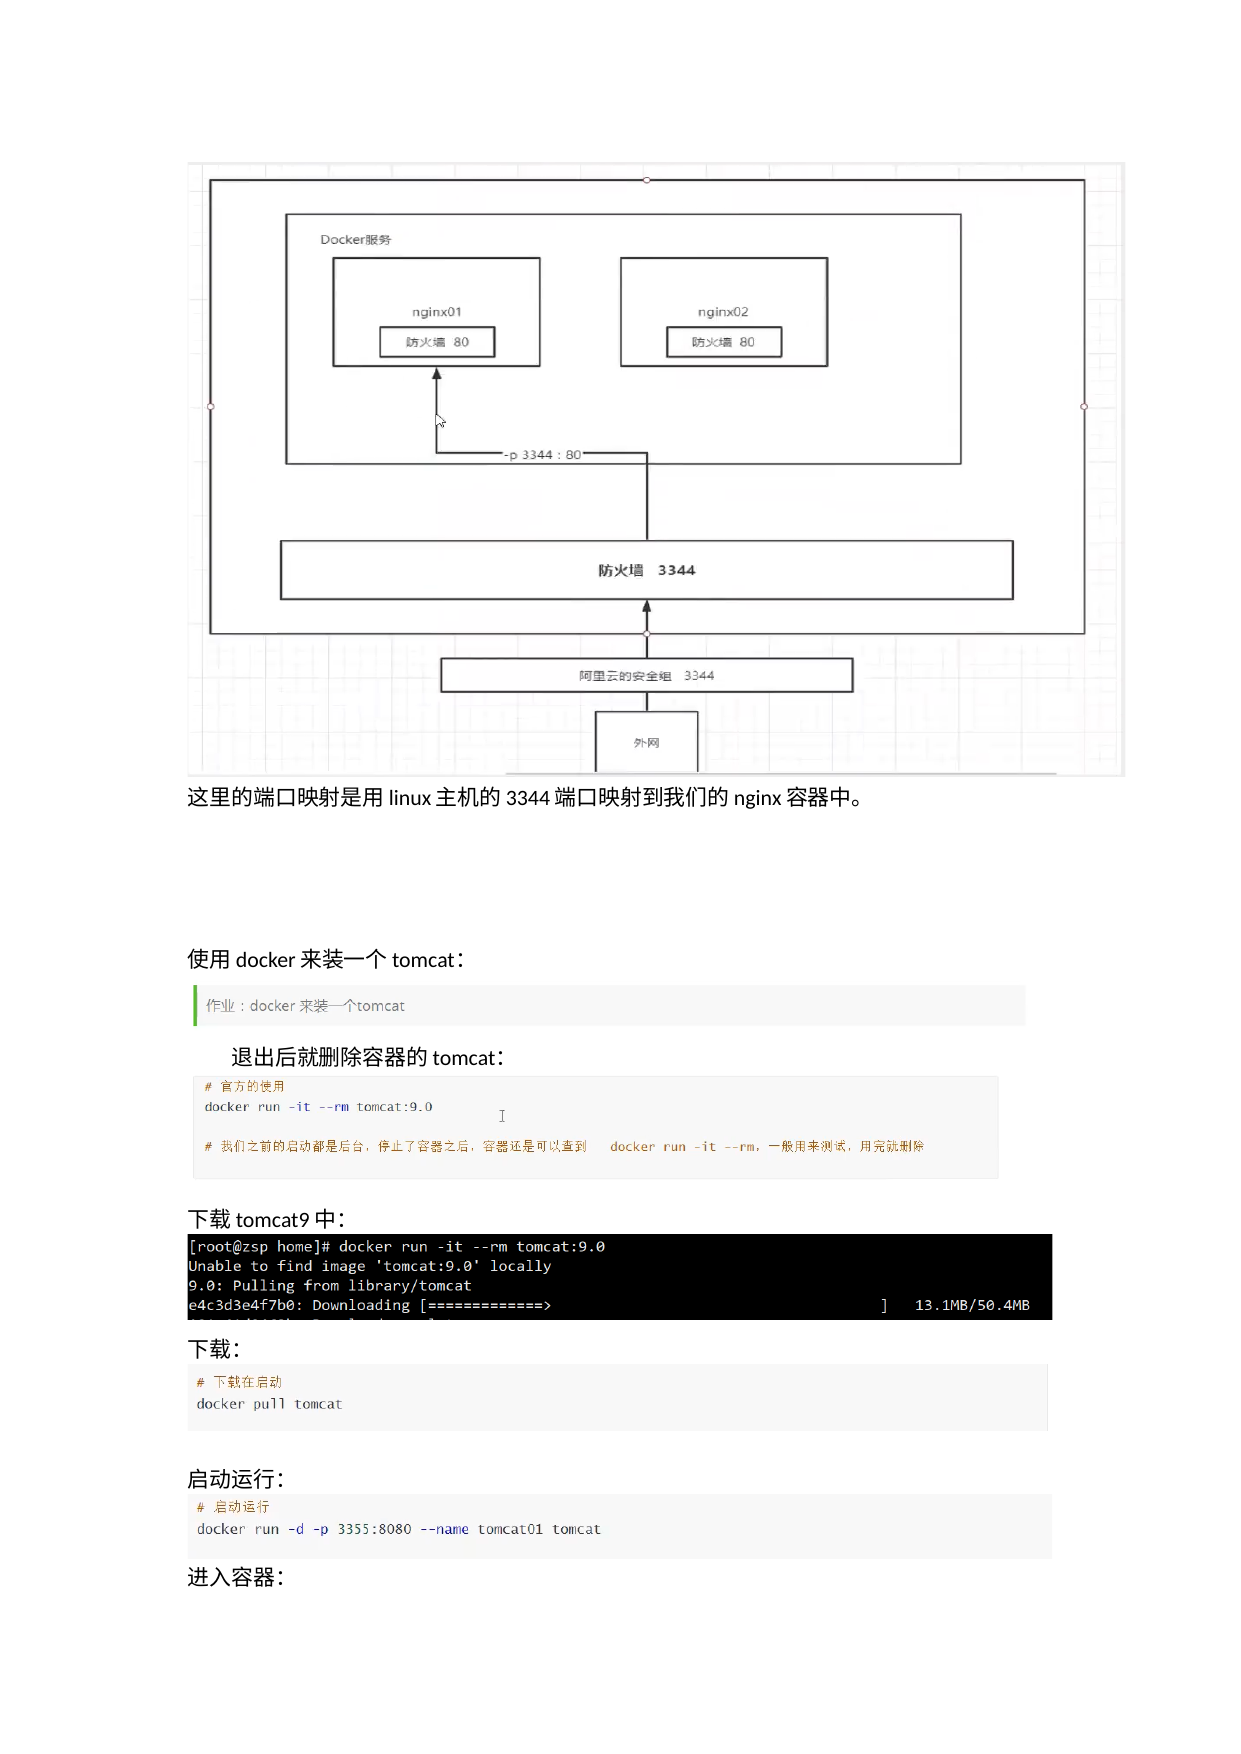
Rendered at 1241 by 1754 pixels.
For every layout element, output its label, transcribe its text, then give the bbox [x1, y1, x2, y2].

picture [187, 1234, 1053, 1320]
list 这里的端口映射是用linux主机的3344端口映射到我们的nginx容器中。 [187, 777, 1053, 812]
text 启动运行： [187, 1462, 1053, 1494]
picture [187, 162, 1126, 777]
text 进入容器： [187, 1559, 1053, 1592]
picture [187, 1364, 1053, 1431]
text 使用docker来装一个tomcat： [187, 942, 1053, 974]
picture [187, 1494, 1053, 1559]
text 退出后就删除容器的tomcat： [187, 1039, 1053, 1072]
text 下载tomcat9中： [187, 1202, 1053, 1234]
picture [187, 1072, 1052, 1181]
picture [187, 974, 1053, 1034]
text 下载： [187, 1332, 1053, 1364]
